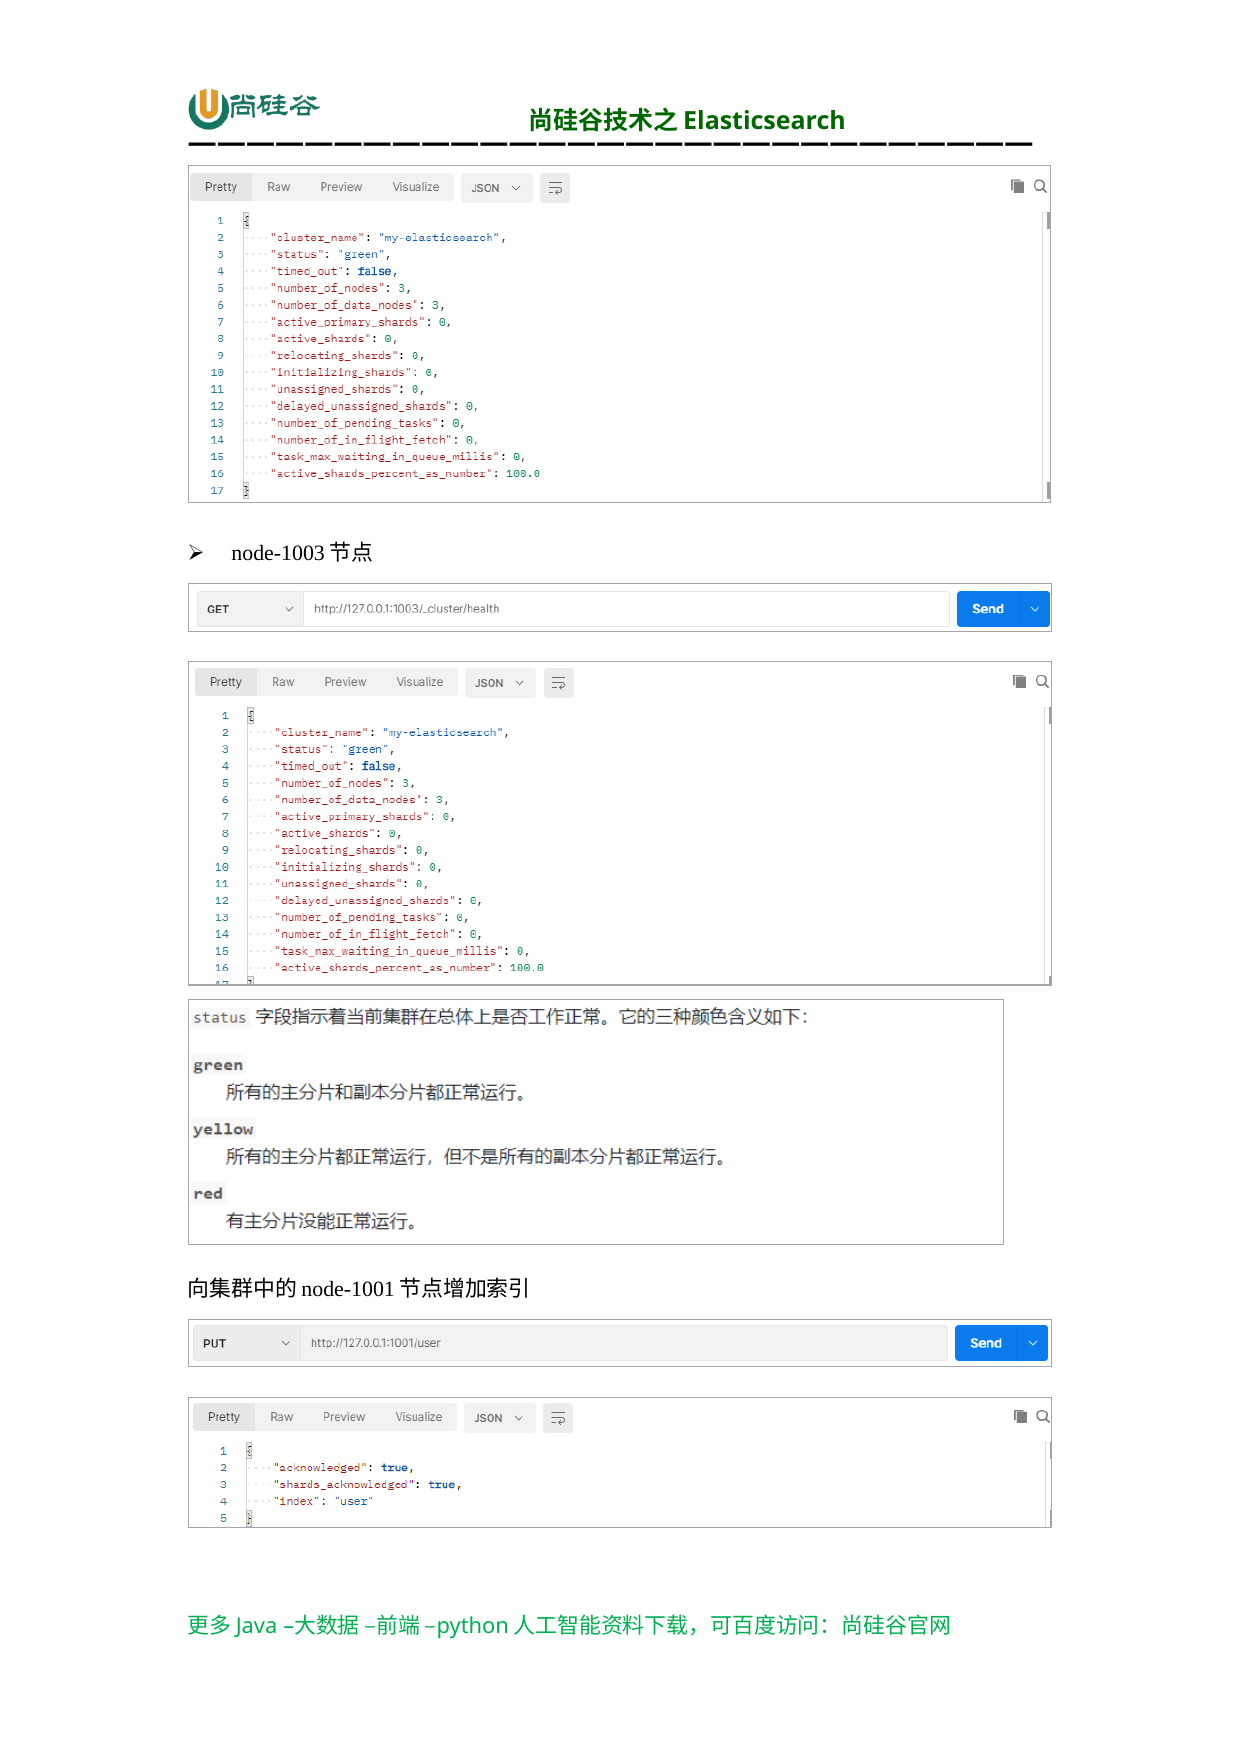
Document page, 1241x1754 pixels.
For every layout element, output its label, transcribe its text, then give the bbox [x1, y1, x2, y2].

picture [189, 166, 1050, 502]
picture [189, 662, 1051, 984]
text 向集群中的node-1001节点增加索引 [187, 1271, 1053, 1303]
list node-1003节点 [187, 535, 1053, 567]
picture [189, 1398, 1051, 1527]
picture [189, 584, 1051, 631]
picture [189, 1000, 1003, 1244]
picture [187, 88, 320, 130]
picture [189, 1320, 1051, 1366]
